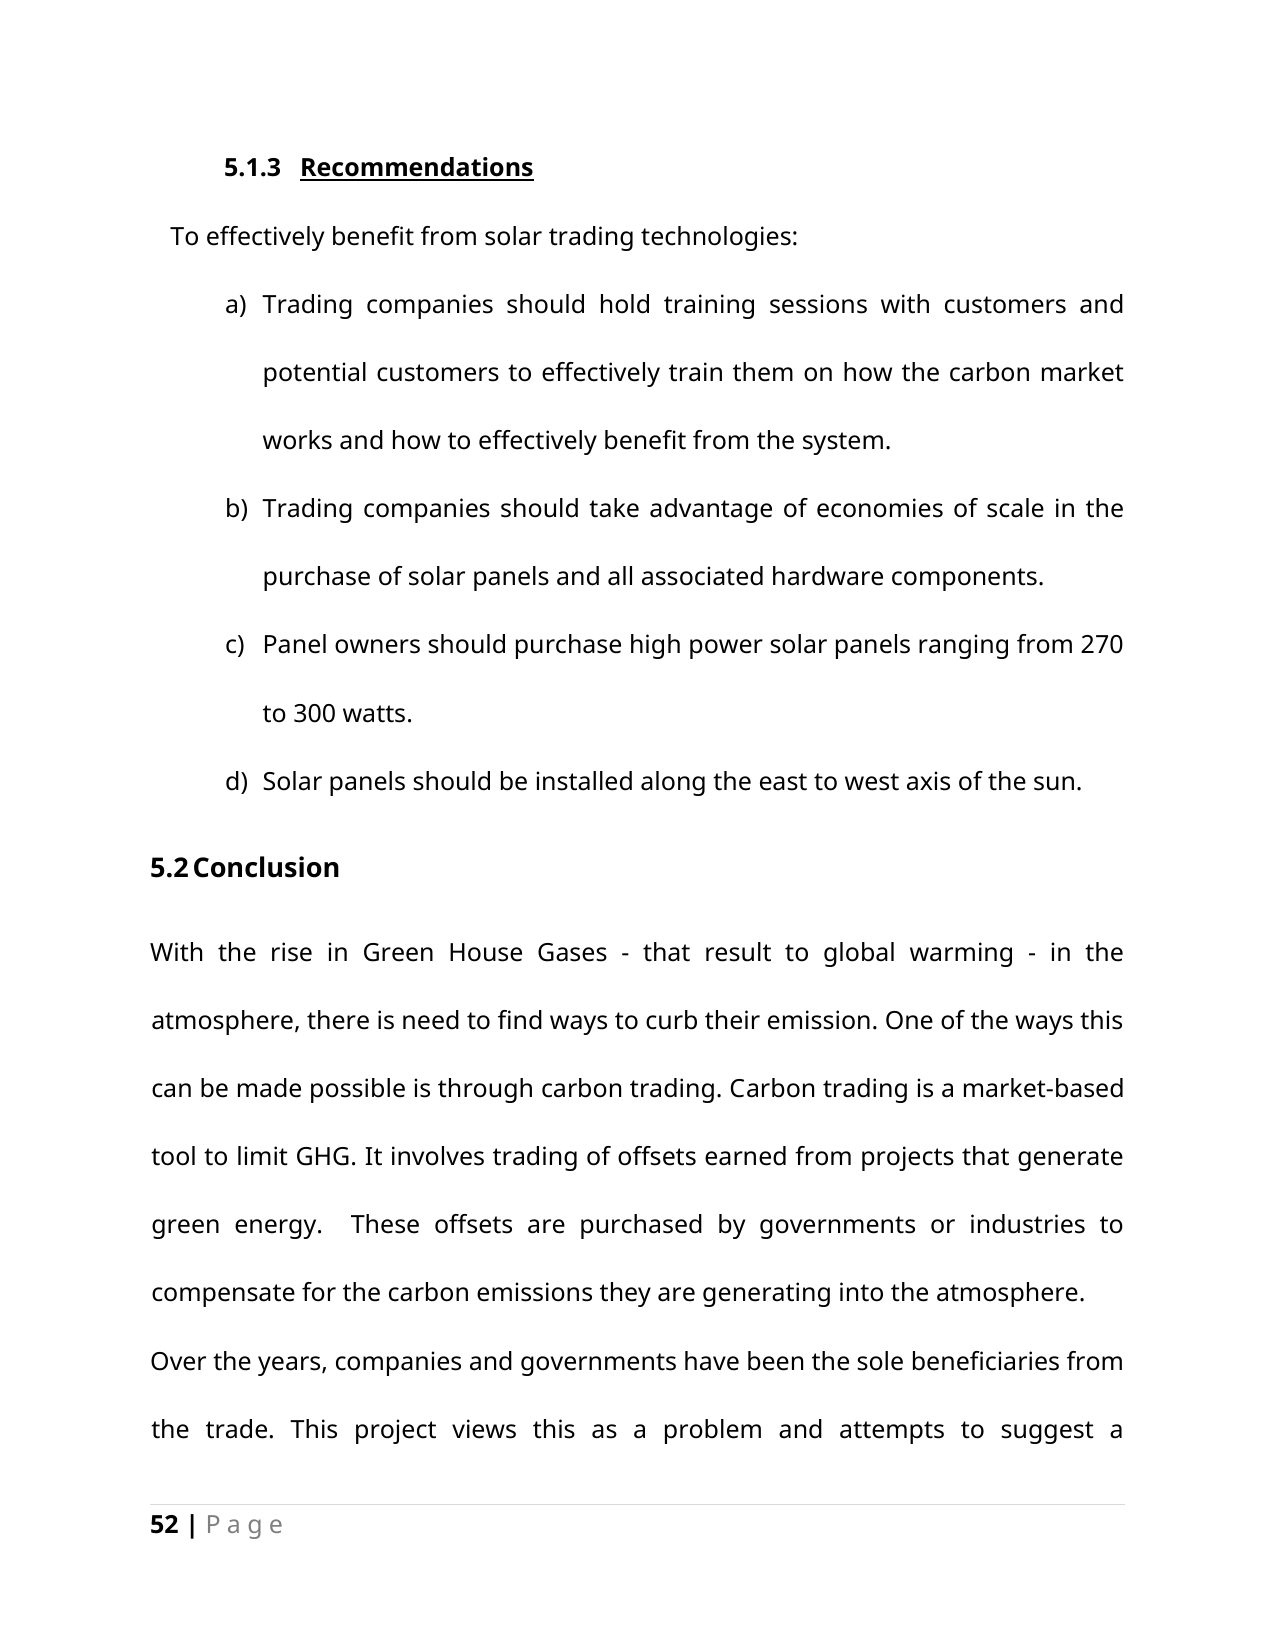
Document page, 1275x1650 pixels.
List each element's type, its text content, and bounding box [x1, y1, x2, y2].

subtitle Conclusion [150, 848, 1125, 885]
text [150, 1343, 1125, 1445]
text To effectively benefit from solar trading technologies: [170, 218, 1125, 252]
list Trading companies should hold training sessions with customers and potential customers to effectively train them on how the carbon market works and how to effectively benefit from the system. [225, 287, 1125, 457]
list Panel owners should purchase high power solar panels ranging from 270 to 300 watts. [225, 627, 1125, 729]
subtitle Recommendations [224, 150, 1125, 184]
list Solar panels should be installed along the east to west axis of the sun. [225, 763, 1125, 797]
text With the rise in Green House Gases - that result to global warming - in the atmosphere, there is need to find ways to curb their emission. One of the ways this can be made possible is through carbon trading. Carbon trading is a market-based tool to limit GHG. It involves trading of offsets earned from projects that generate green energy. These offsets are purchased by governments or industries to compensate for the carbon emissions they are generating into the atmosphere. [150, 934, 1125, 1309]
list Trading companies should take advantage of economies of scale in the purchase of solar panels and all associated hardware components. [225, 491, 1125, 593]
